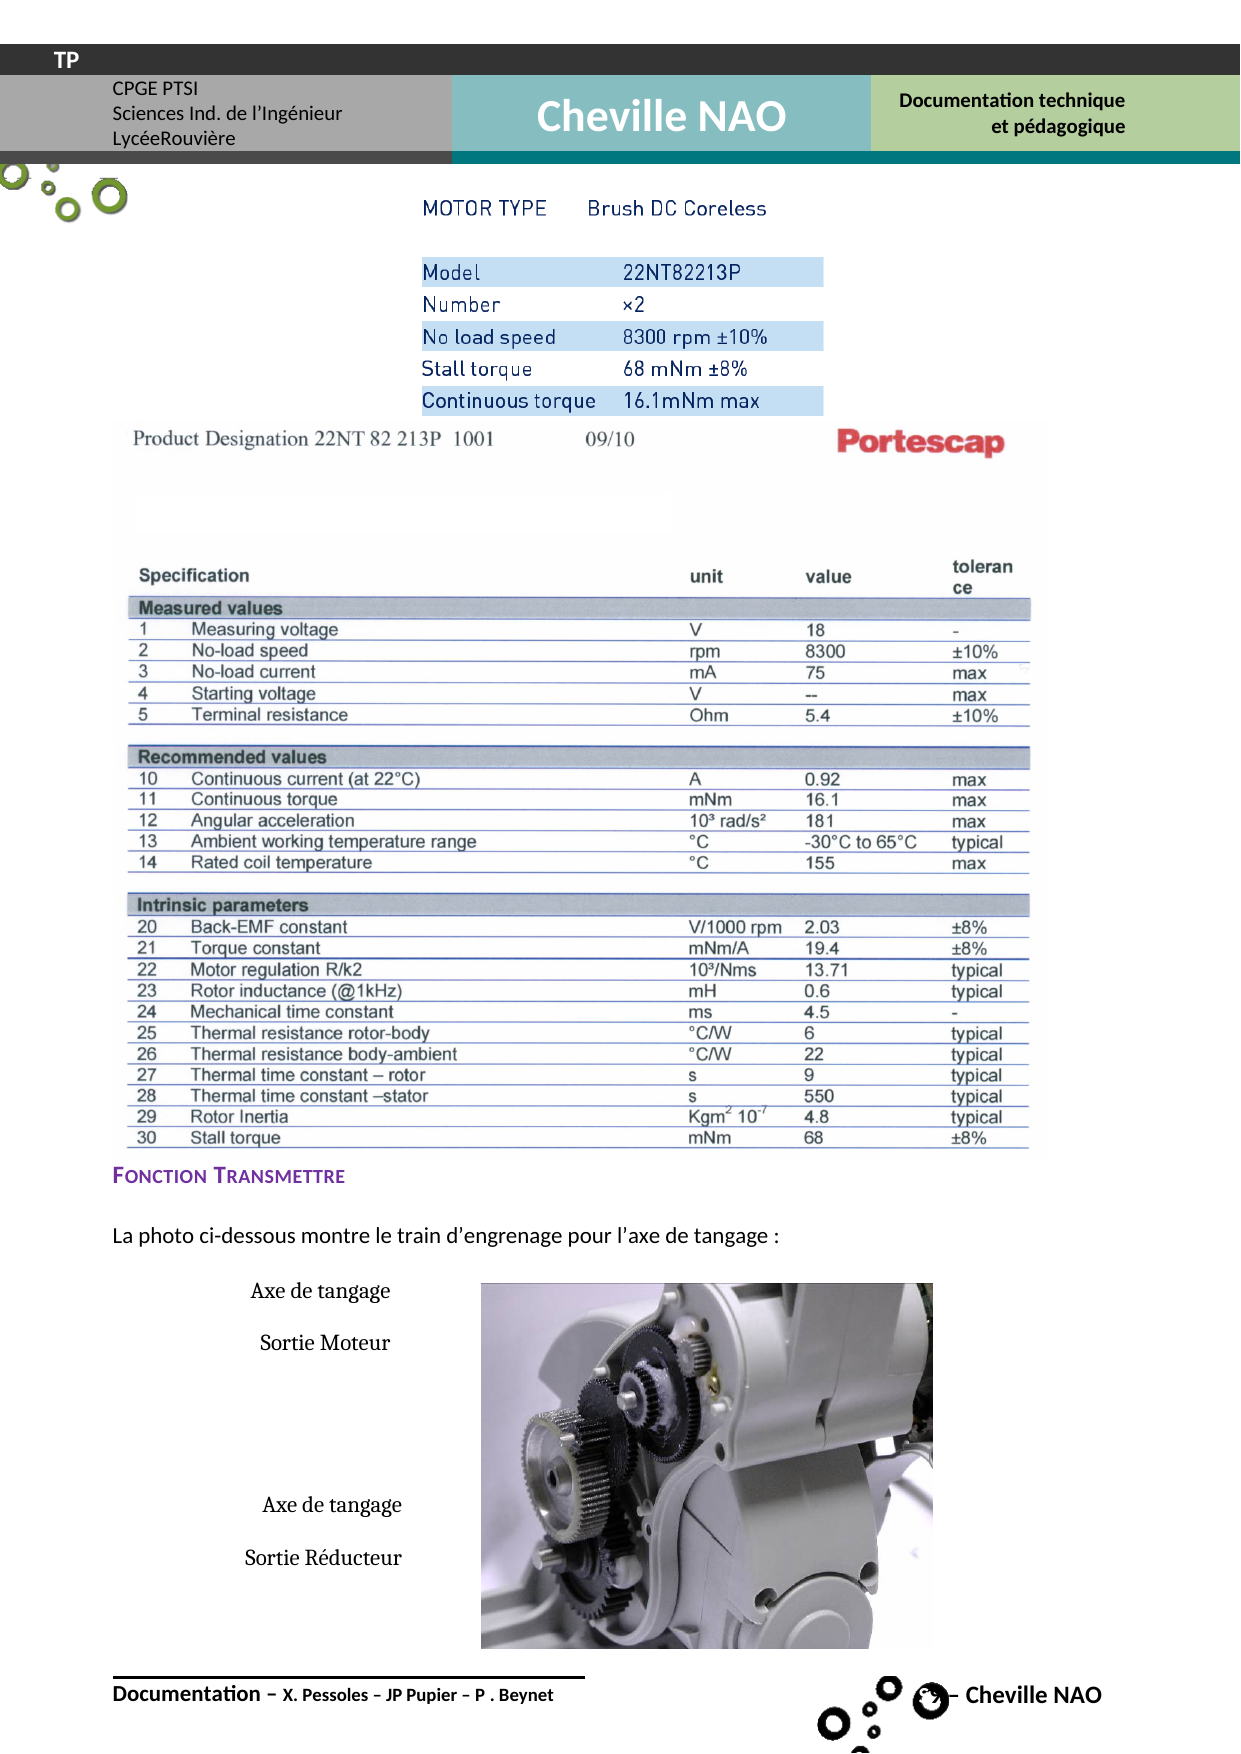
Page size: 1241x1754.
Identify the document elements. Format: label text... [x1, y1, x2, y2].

picture [0, 164, 128, 224]
picture [817, 1676, 950, 1753]
picture [112, 191, 1048, 1159]
subtitle Fonction Transmettre [112, 1159, 1128, 1189]
text La photo ci-dessous montre le train d’engrenage pour l’axe de tangage : [112, 1222, 1128, 1249]
picture [481, 1283, 933, 1649]
